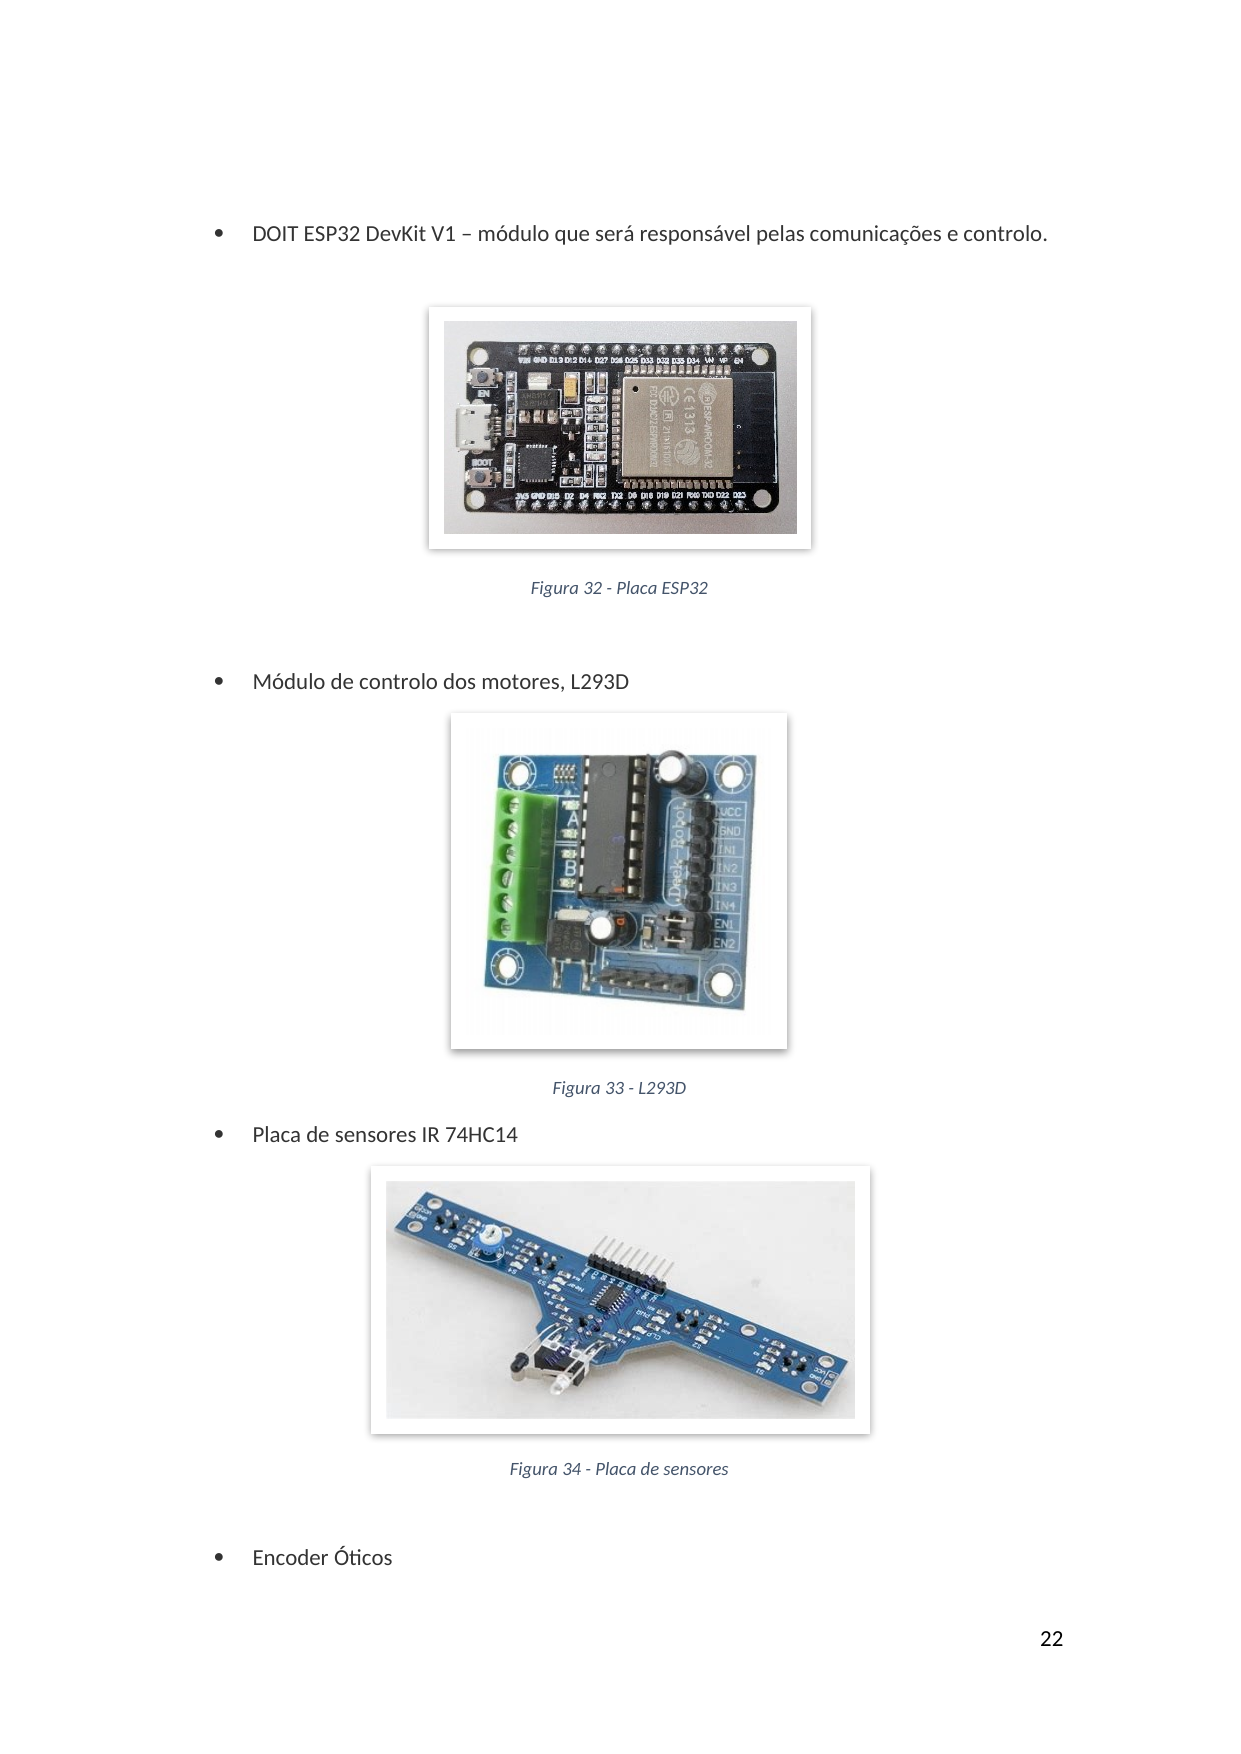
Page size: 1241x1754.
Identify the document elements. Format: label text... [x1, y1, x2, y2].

list Placa de sensores IR 74HC14 [215, 1120, 1063, 1148]
list DOIT ESP32 DevKit V1 – módulo que será responsável pelas comunicações e controlo. [215, 219, 1063, 247]
picture [444, 321, 797, 534]
list Módulo de controlo dos motores, L293D [215, 667, 1063, 695]
picture [386, 1181, 855, 1419]
picture [465, 728, 772, 1035]
list Encoder Óticos [215, 1543, 1063, 1571]
